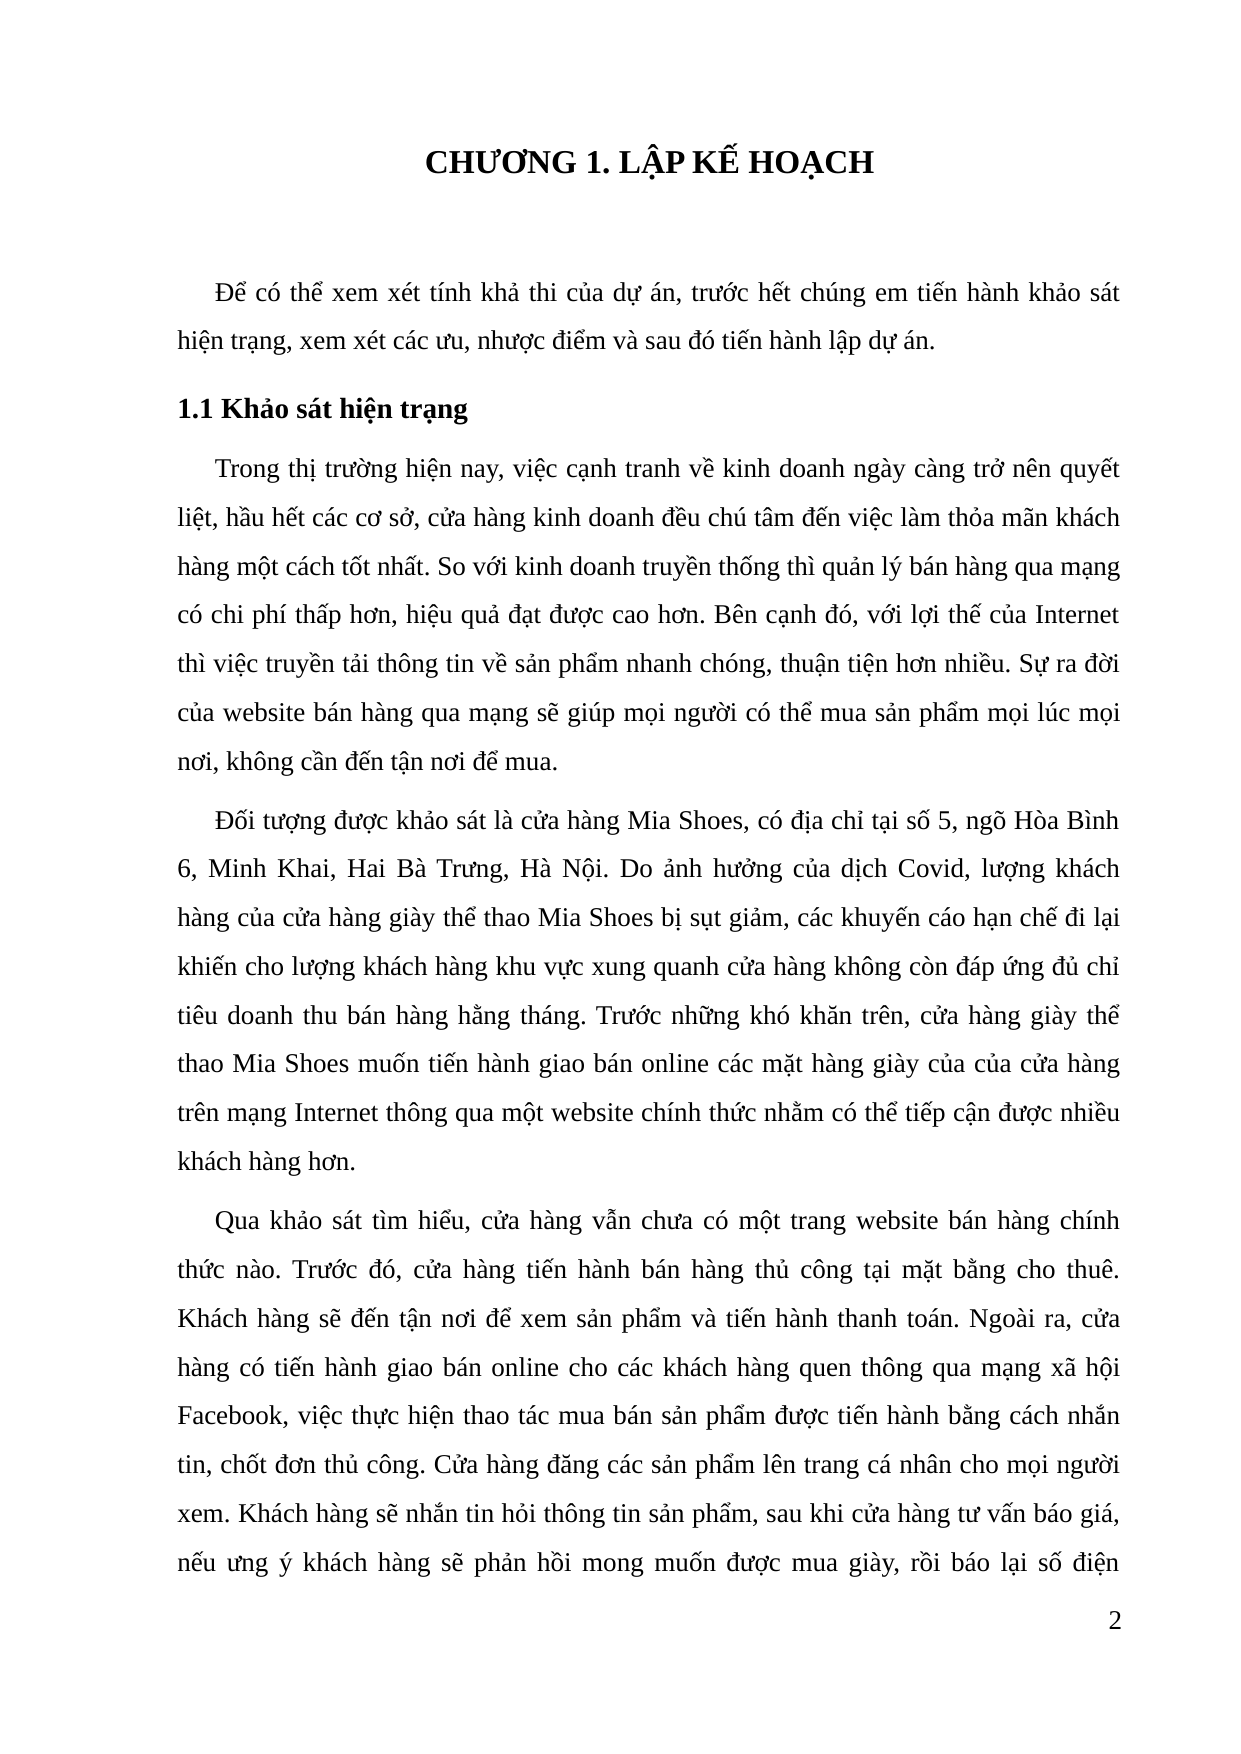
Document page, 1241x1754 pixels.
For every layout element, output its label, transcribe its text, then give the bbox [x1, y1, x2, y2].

subtitle Khảo sát hiện trạng [177, 389, 1122, 426]
text Đối tượng được khảo sát là cửa hàng Mia Shoes, có địa chỉ tại số 5, ngõ Hòa Bình 6, Minh Khai, Hai Bà Trưng, Hà Nội. Do ảnh hưởng của dịch Covid, lượng khách hàng của cửa hàng giày thể thao Mia Shoes bị sụt giảm, các khuyến cáo hạn chế đi lại khiến cho lượng khách hàng khu vực xung quanh cửa hàng không còn đáp ứng đủ chỉ tiêu doanh thu bán hàng hằng tháng. Trước những khó khăn trên, cửa hàng giày thể thao Mia Shoes muốn tiến hành giao bán online các mặt hàng giày của của cửa hàng trên mạng Internet thông qua một website chính thức nhằm có thể tiếp cận được nhiều khách hàng hơn. [177, 801, 1122, 1179]
text Để có thể xem xét tính khả thi của dự án, trước hết chúng em tiến hành khảo sát hiện trạng, xem xét các ưu, nhược điểm và sau đó tiến hành lập dự án. [177, 273, 1122, 359]
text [177, 1201, 1122, 1580]
text Trong thị trường hiện nay, việc cạnh tranh về kinh doanh ngày càng trở nên quyết liệt, hầu hết các cơ sở, cửa hàng kinh doanh đều chú tâm đến việc làm thỏa mãn khách hàng một cách tốt nhất. So với kinh doanh truyền thống thì quản lý bán hàng qua mạng có chi phí thấp hơn, hiệu quả đạt được cao hơn. Bên cạnh đó, với lợi thế của Internet thì việc truyền tải thông tin về sản phẩm nhanh chóng, thuận tiện hơn nhiều. Sự ra đời của website bán hàng qua mạng sẽ giúp mọi người có thể mua sản phẩm mọi lúc mọi nơi, không cần đến tận nơi để mua. [177, 449, 1122, 779]
subtitle LẬP KẾ HOẠCH [177, 124, 1122, 199]
